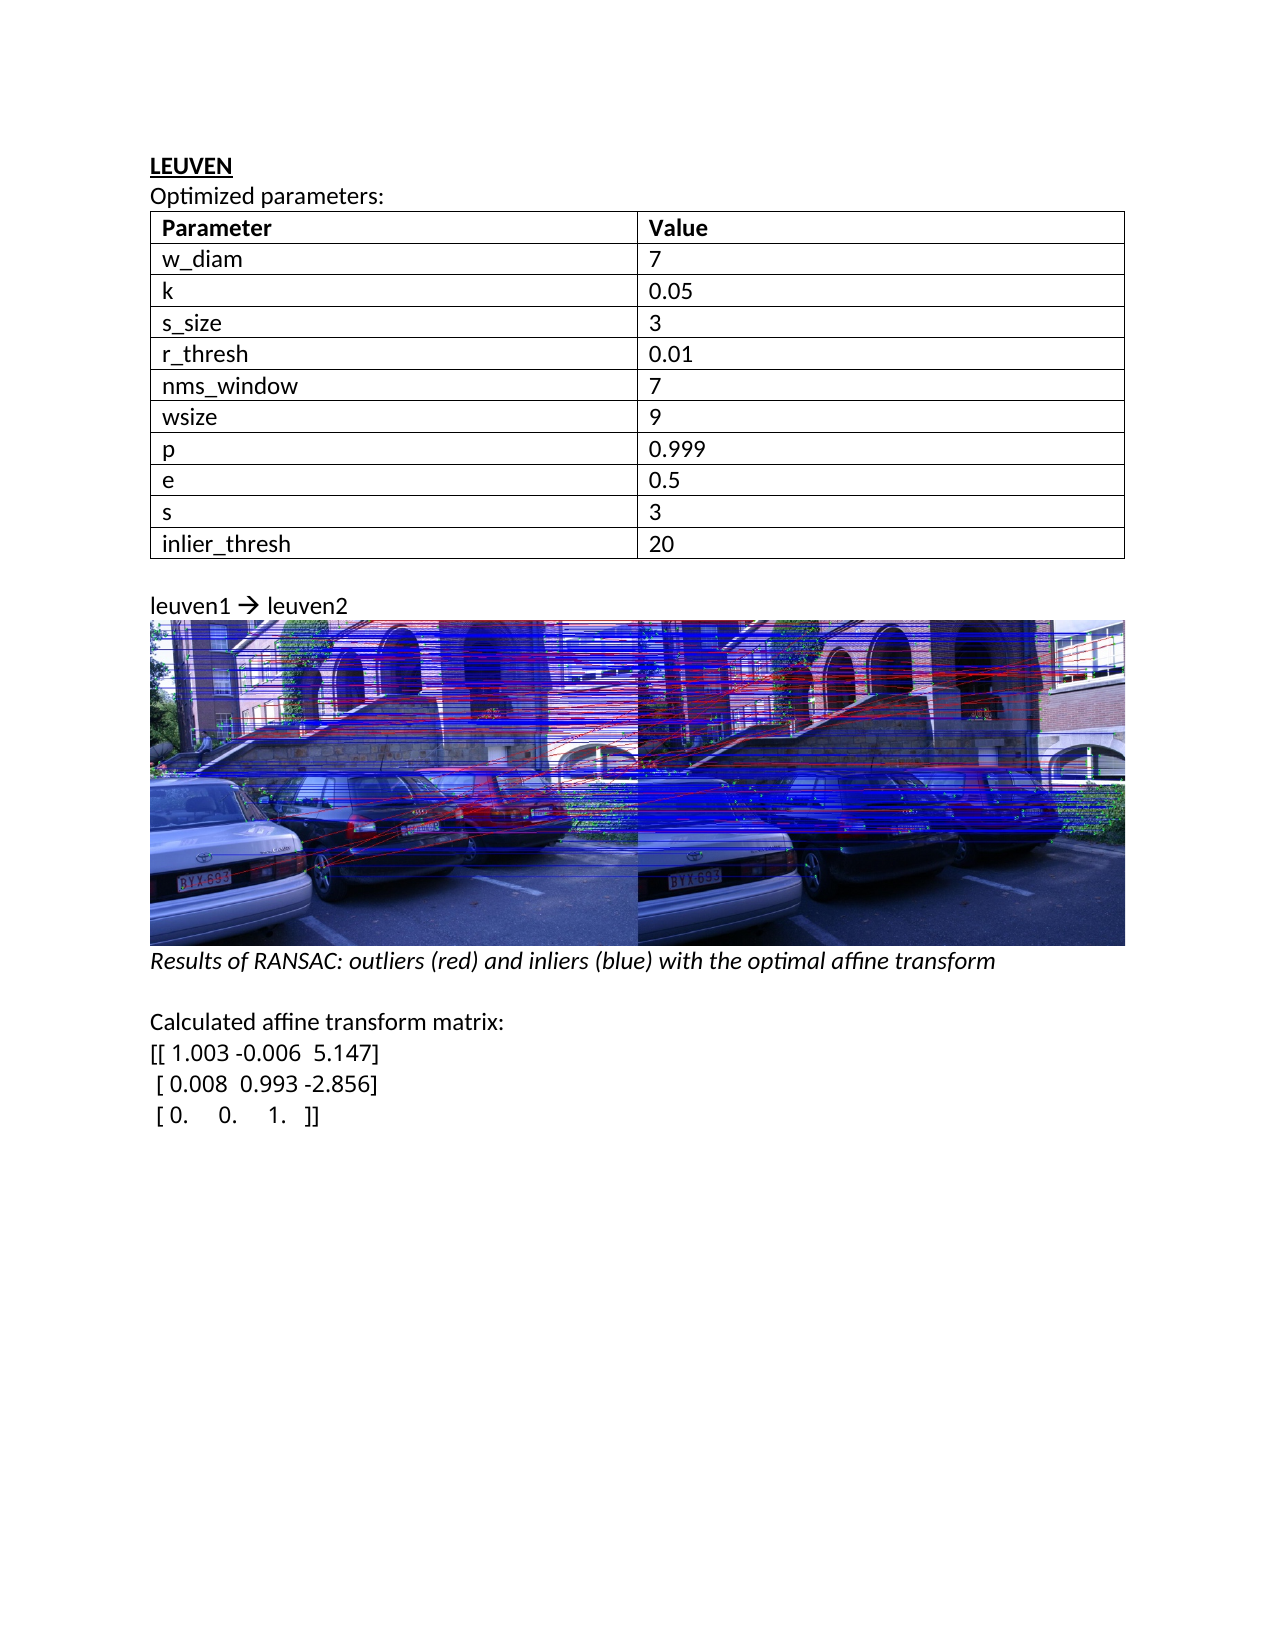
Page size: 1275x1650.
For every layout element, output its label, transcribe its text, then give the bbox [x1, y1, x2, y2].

table_cell 7 [638, 370, 1124, 400]
table_cell 9 [638, 401, 1124, 432]
table_header Value [638, 212, 1124, 243]
text [[ 1.003 -0.006 5.147] [150, 1037, 1125, 1068]
table_cell 7 [638, 244, 1124, 274]
table_cell nms_window [151, 370, 637, 400]
text LEUVEN [150, 150, 1125, 181]
text leuven1 leuven2 [150, 590, 1125, 620]
table_cell w_diam [151, 244, 637, 274]
table_cell 3 [638, 307, 1124, 337]
table_cell 0.05 [638, 275, 1124, 306]
table_cell 20 [638, 528, 1124, 558]
picture [150, 620, 1125, 946]
text Calculated affine transform matrix: [150, 1006, 1125, 1037]
table_cell s_size [151, 307, 637, 337]
text Results of RANSAC: outliers (red) and inliers (blue) with the optimal affine transform [150, 946, 1125, 976]
text Optimized parameters: [150, 181, 1125, 211]
table_cell r_thresh [151, 338, 637, 369]
table_cell 0.5 [638, 465, 1124, 495]
table_cell e [151, 465, 637, 495]
table_cell 3 [638, 496, 1124, 527]
table_cell k [151, 275, 637, 306]
table_cell 0.01 [638, 338, 1124, 369]
text [ 0. 0. 1. ]] [150, 1099, 1125, 1131]
table_cell 0.999 [638, 433, 1124, 463]
table_header Parameter [151, 212, 637, 243]
table_cell p [151, 433, 637, 463]
table_cell wsize [151, 401, 637, 432]
table_cell inlier_thresh [151, 528, 637, 558]
table_cell s [151, 496, 637, 527]
text [ 0.008 0.993 -2.856] [150, 1068, 1125, 1099]
